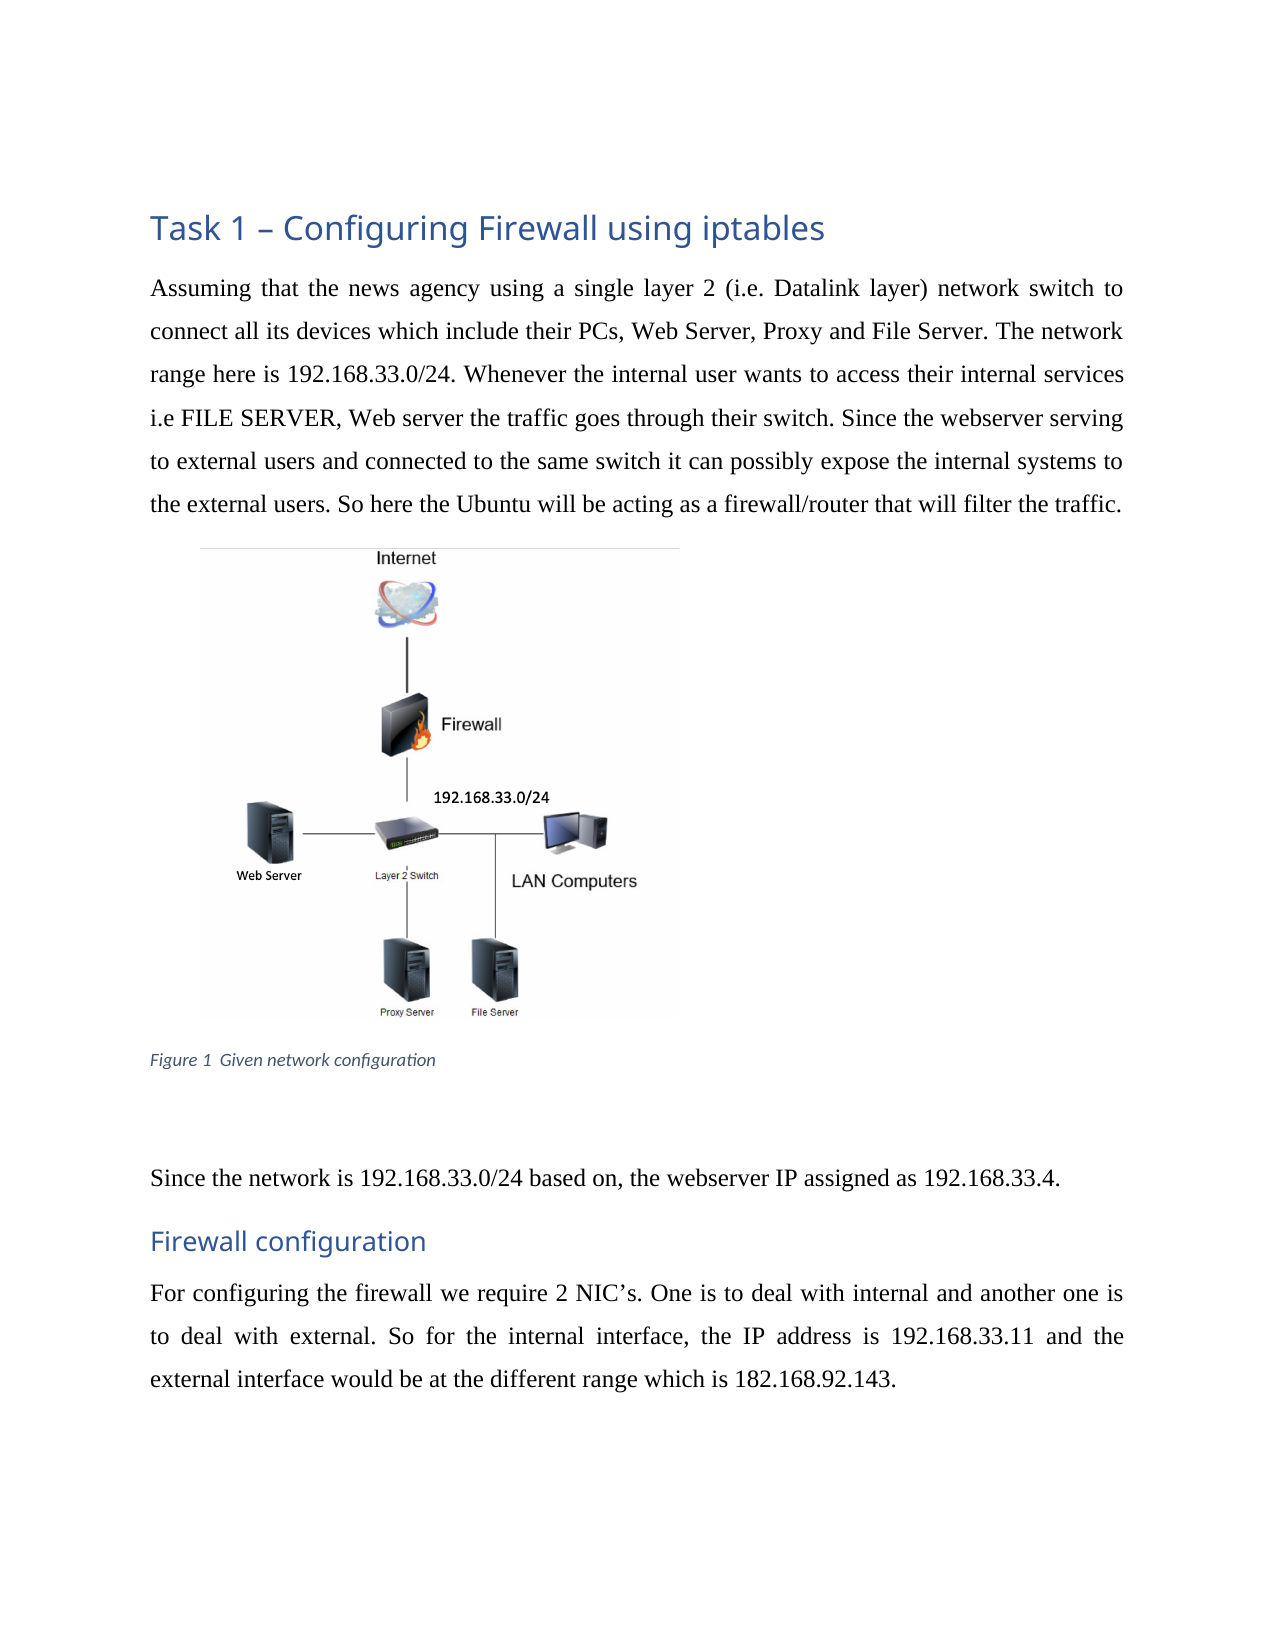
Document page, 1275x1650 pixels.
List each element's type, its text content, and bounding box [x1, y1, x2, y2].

text Assuming that the news agency using a single layer 2 (i.e. Datalink layer) network switch to connect all its devices which include their PCs, Web Server, Proxy and File Server. The network range here is 192.168.33.0/24. Whenever the internal user wants to access their internal services i.e FILE SERVER, Web server the traffic goes through their switch. Since the webserver serving to external users and connected to the same switch it can possibly expose the internal systems to the external users. So here the Ubuntu will be acting as a firewall/router that will filter the traffic. [150, 273, 1125, 518]
subtitle Firewall configuration [150, 1223, 1125, 1259]
text Figure 1 Given network configuration [150, 1048, 1125, 1071]
text For configuring the firewall we require 2 NIC’s. One is to deal with internal and another one is to deal with external. So for the internal interface, the IP address is 192.168.33.11 and the external interface would be at the different range which is 182.168.92.143. [150, 1278, 1125, 1393]
picture [200, 548, 680, 1018]
text Since the network is 192.168.33.0/24 based on, the webserver IP assigned as 192.168.33.4. [150, 1163, 1125, 1192]
subtitle Task 1 – Configuring Firewall using iptables [150, 205, 1125, 251]
